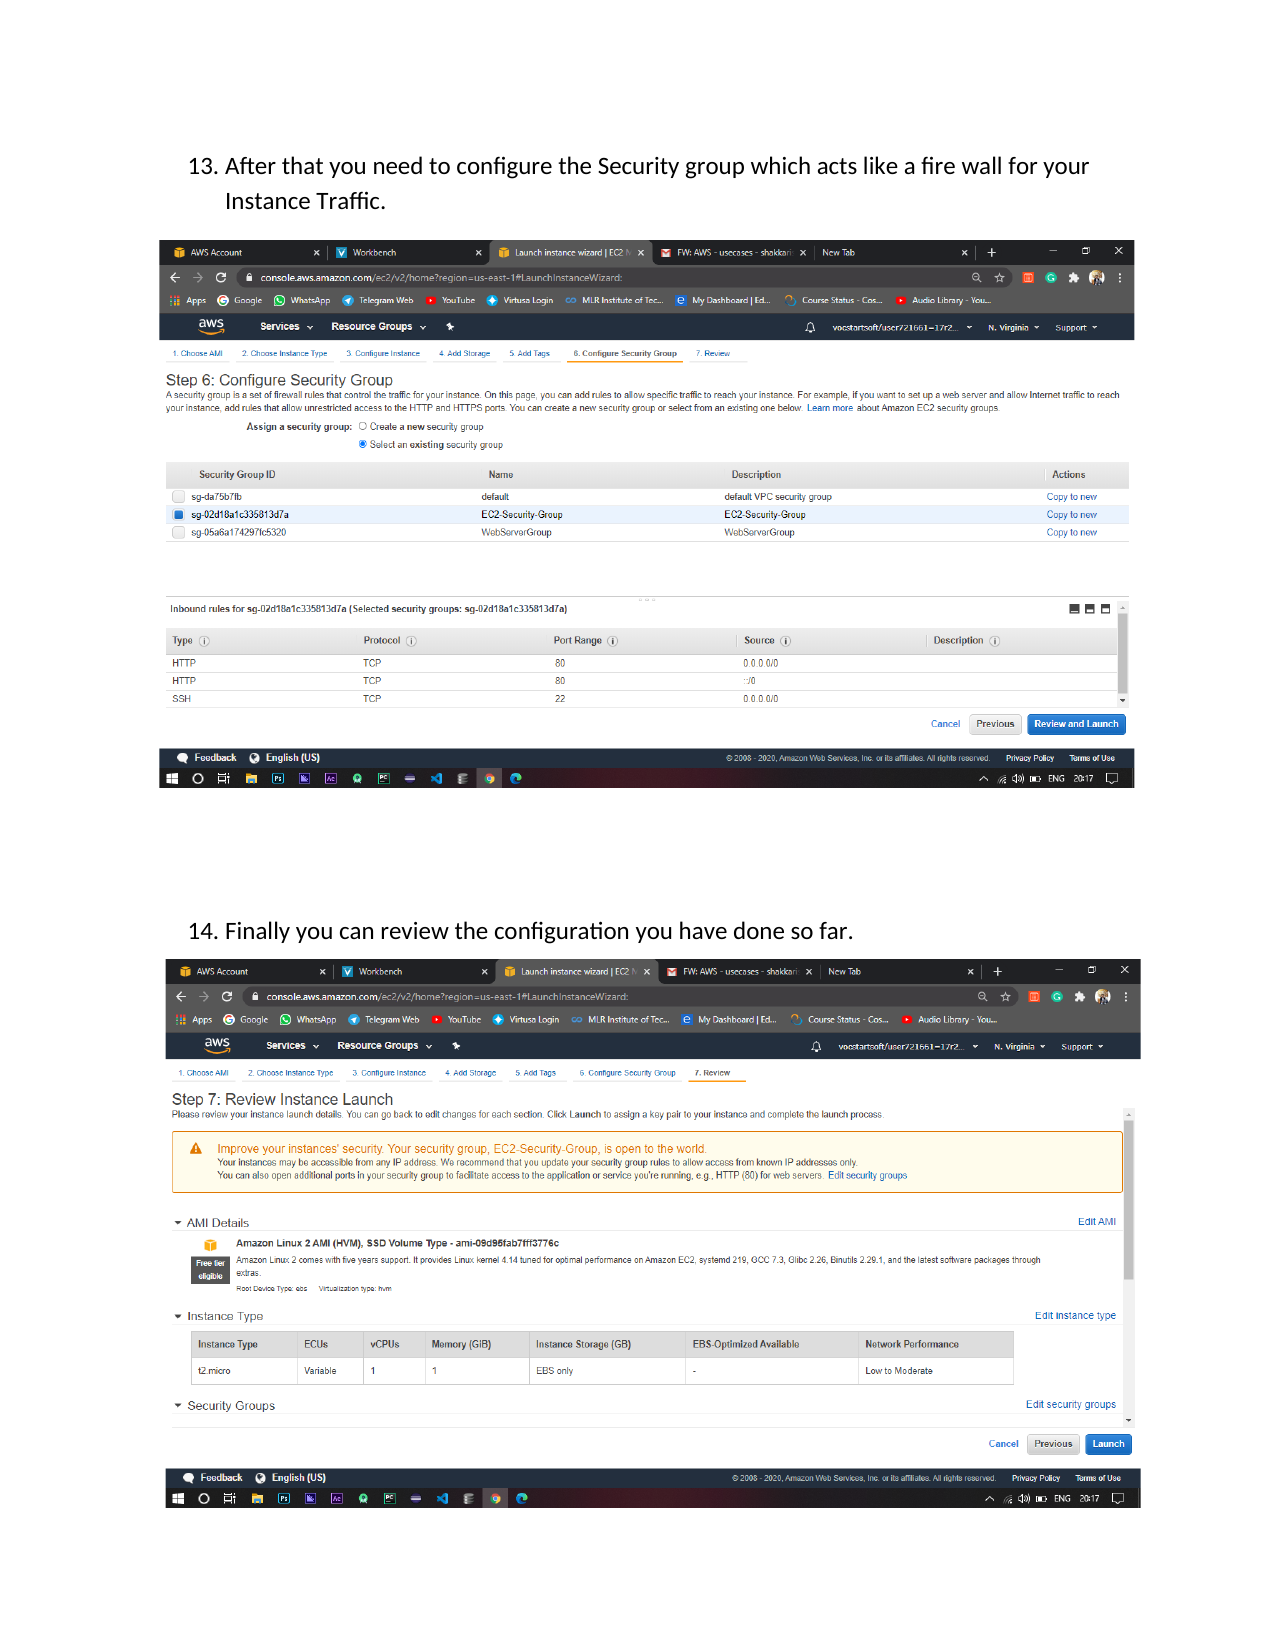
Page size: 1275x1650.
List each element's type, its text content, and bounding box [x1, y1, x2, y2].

picture [165, 959, 1141, 1507]
list After that you need to configure the Security group which acts like a fire wall for your Instance Traffic. [187, 150, 1125, 216]
picture [159, 240, 1135, 787]
list Finally you can review the configuration you have done so far. [187, 915, 1125, 946]
